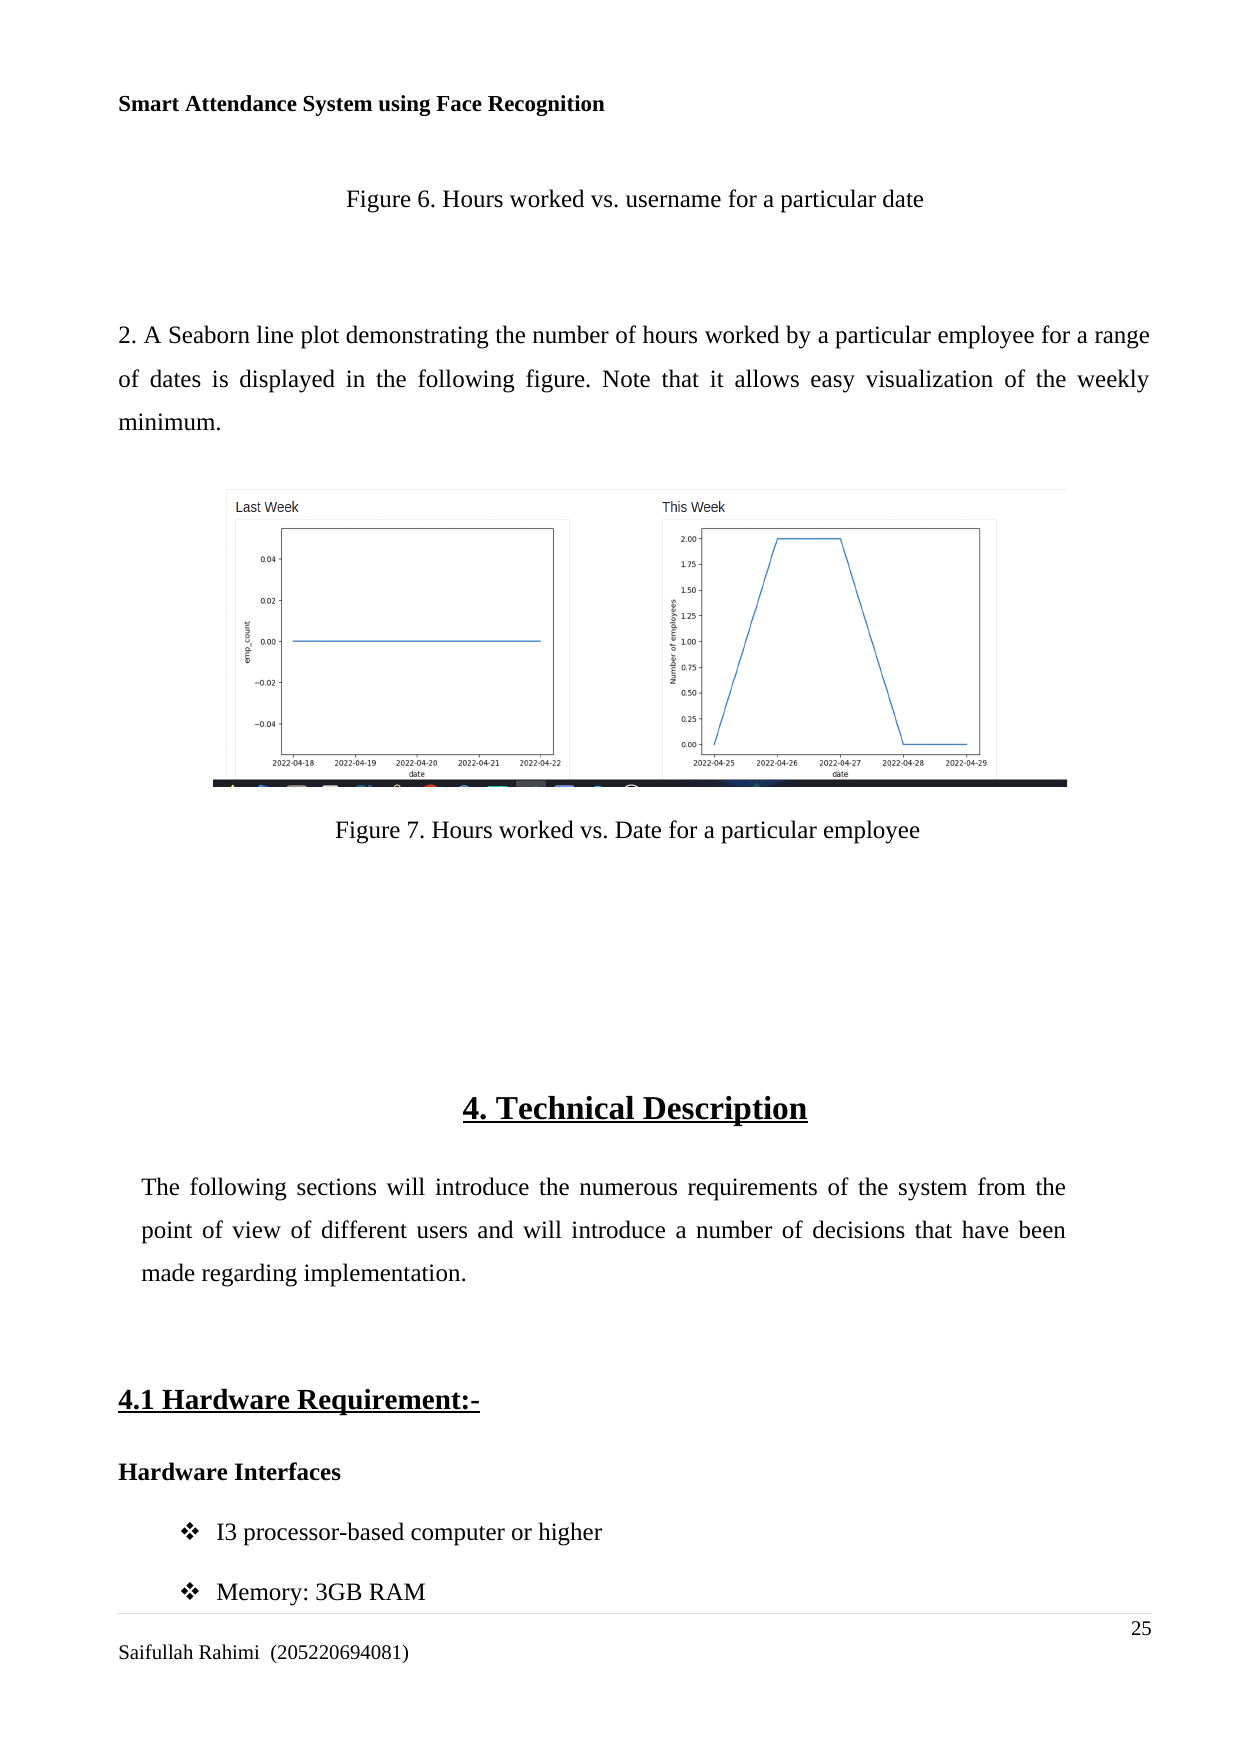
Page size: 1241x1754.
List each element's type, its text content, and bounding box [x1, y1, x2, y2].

text Figure 7. Hours worked vs. Date for a particular employee [118, 816, 1152, 844]
text 2. A Seaborn line plot demonstrating the number of hours worked by a particular employee for a range of dates is displayed in the following figure. Note that it allows easy visualization of the weekly minimum. [118, 321, 1152, 436]
subtitle Hardware Interfaces [118, 1457, 1152, 1486]
subtitle Memory: 3GB RAM [178, 1577, 1152, 1606]
text 4.1 Hardware Requirement:- [118, 1382, 1152, 1415]
subtitle I3 processor-based computer or higher [178, 1517, 1152, 1546]
picture [213, 475, 1068, 787]
text 4. Technical Description [118, 1088, 1152, 1126]
text Figure 6. Hours worked vs. username for a particular date [118, 184, 1152, 213]
text The following sections will introduce the numerous requirements of the system from the point of view of different users and will introduce a number of decisions that have been made regarding implementation. [141, 1172, 1068, 1287]
